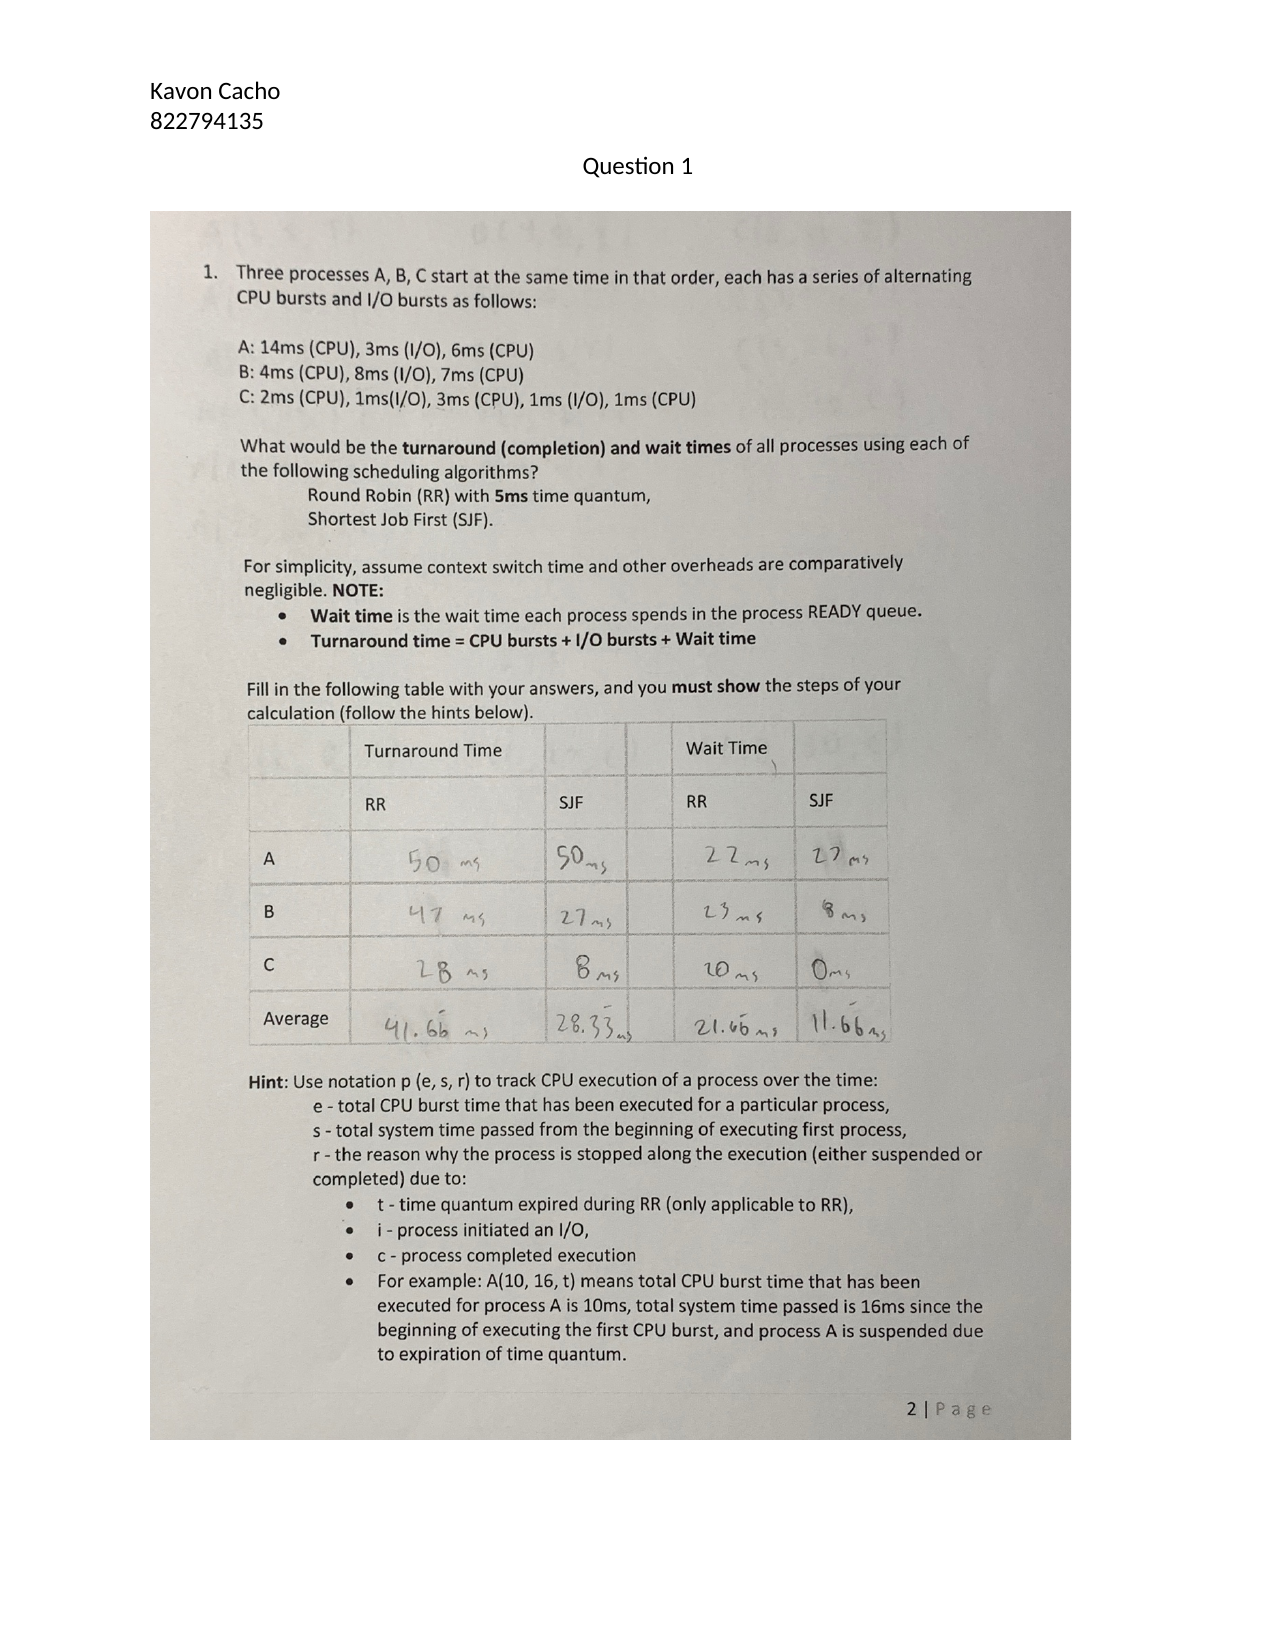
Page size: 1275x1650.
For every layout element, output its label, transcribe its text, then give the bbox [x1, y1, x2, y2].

text Question 1 [150, 150, 1125, 181]
picture [150, 211, 1072, 1440]
